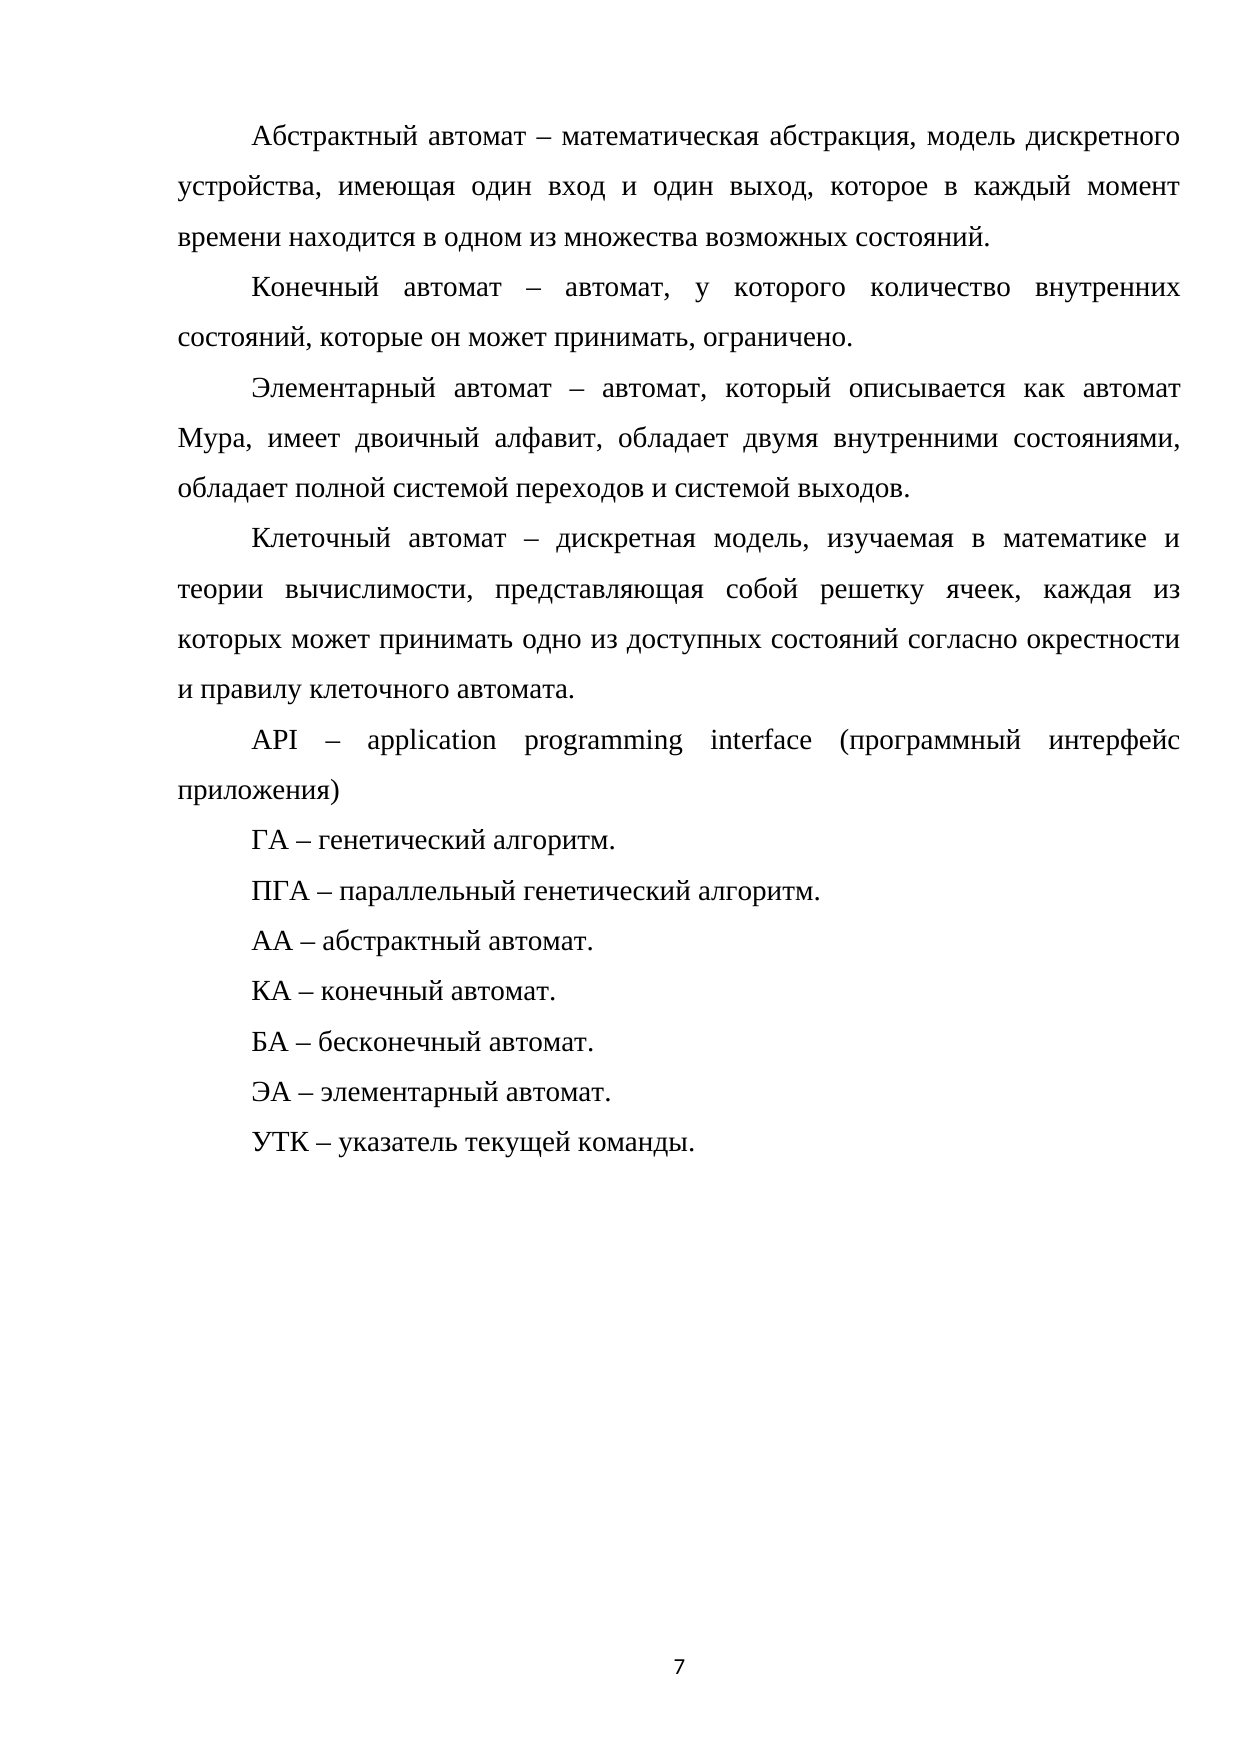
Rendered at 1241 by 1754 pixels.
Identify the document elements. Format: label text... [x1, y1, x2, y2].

text ГА – генетический алгоритм. [177, 822, 1181, 856]
text API – application programming interface (программный интерфейс приложения) [177, 722, 1181, 806]
text ПГА – параллельный генетический алгоритм. [177, 873, 1181, 906]
text КА – конечный автомат. [177, 973, 1181, 1007]
text БА – бесконечный автомат. [177, 1024, 1181, 1057]
text Клеточный автомат – дискретная модель, изучаемая в математике и теории вычислимости, представляющая собой решетку ячеек, каждая из которых может принимать одно из доступных состояний согласно окрестности и правилу клеточного автомата. [177, 521, 1181, 705]
text Конечный автомат – автомат, у которого количество внутренних состояний, которые он может принимать, ограничено. [177, 269, 1181, 353]
text ЭА – элементарный автомат. [177, 1074, 1181, 1108]
text Абстрактный автомат – математическая абстракция, модель дискретного устройства, имеющая один вход и один выход, которое в каждый момент времени находится в одном из множества возможных состояний. [177, 118, 1181, 252]
text АА – абстрактный автомат. [177, 923, 1181, 957]
text Элементарный автомат – автомат, который описывается как автомат Мура, имеет двоичный алфавит, обладает двумя внутренними состояниями, обладает полной системой переходов и системой выходов. [177, 370, 1181, 504]
text УТК – указатель текущей команды. [177, 1124, 1181, 1158]
